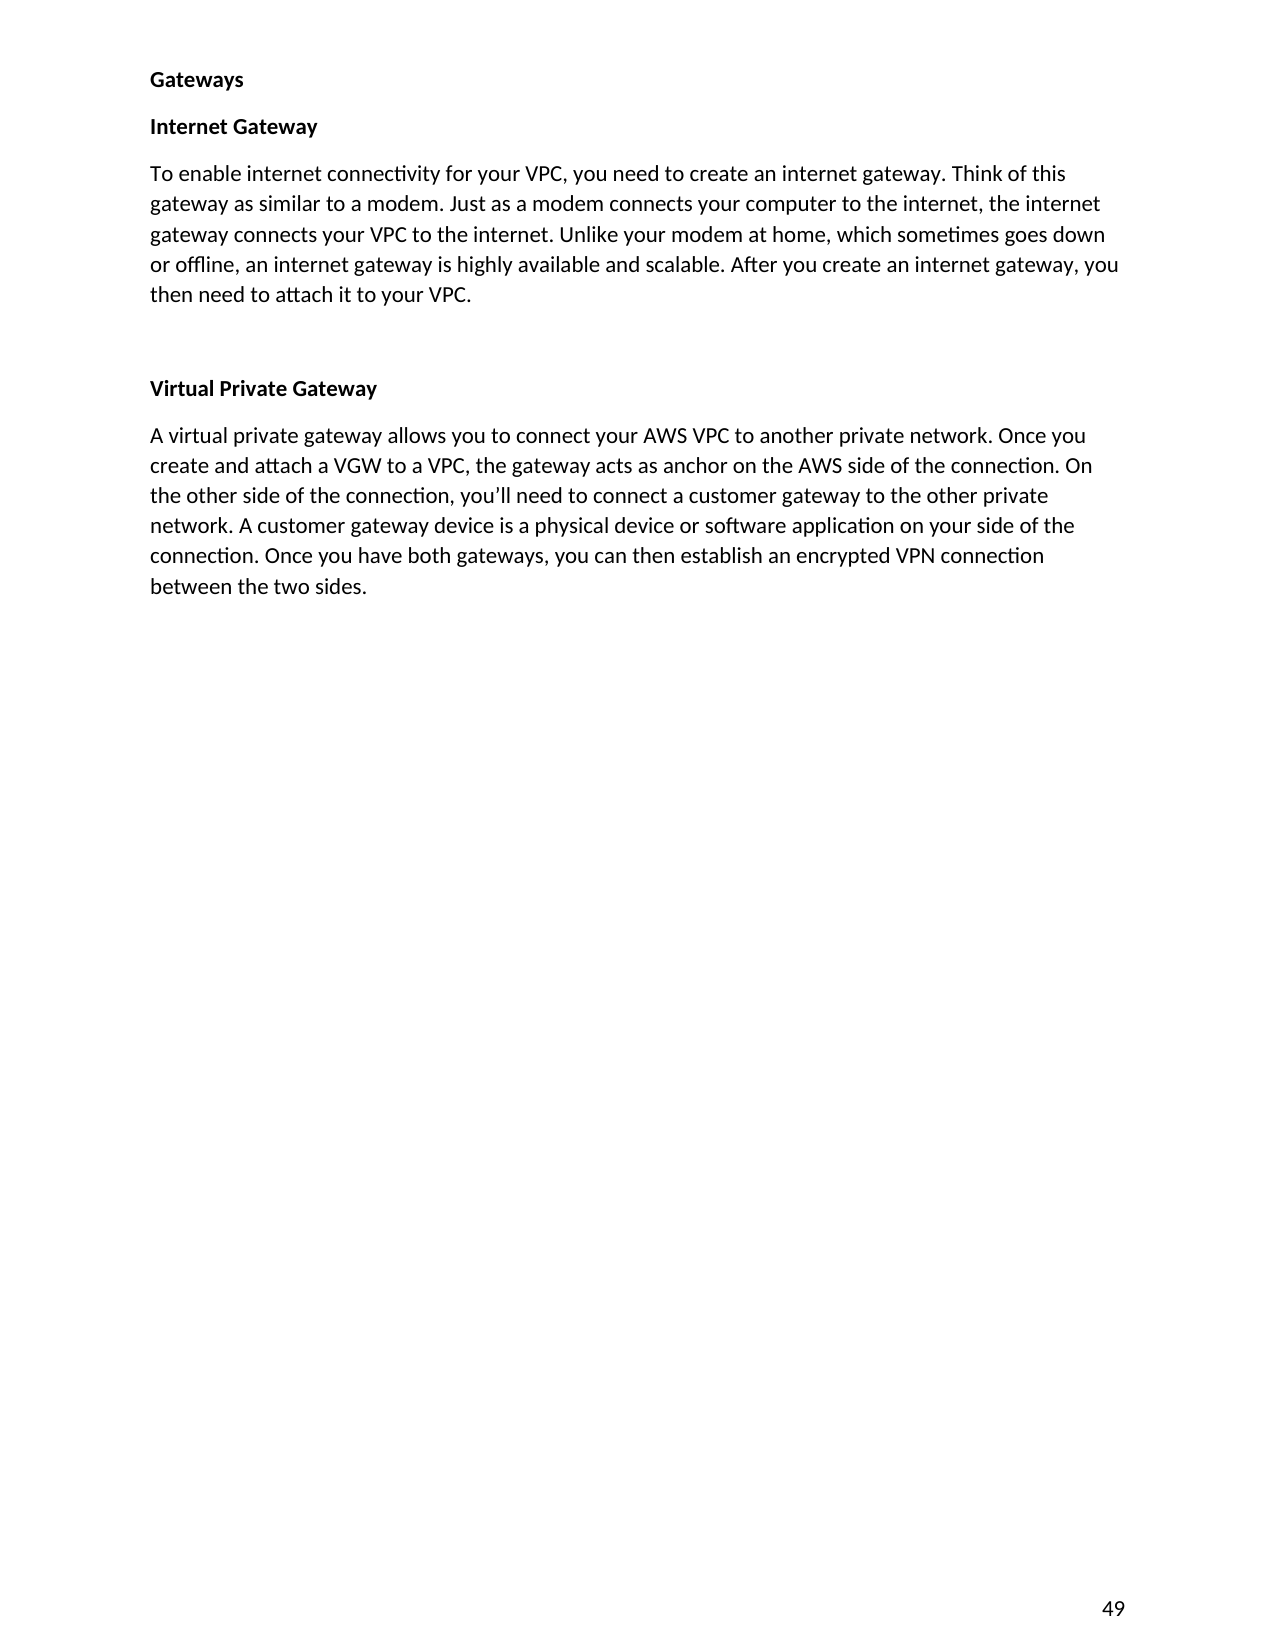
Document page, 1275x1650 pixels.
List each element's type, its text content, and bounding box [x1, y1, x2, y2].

text Virtual Private Gateway [150, 374, 1125, 402]
text To enable internet connectivity for your VPC, you need to create an internet gateway. Think of this gateway as similar to a modem. Just as a modem connects your computer to the internet, the internet gateway connects your VPC to the internet. Unlike your modem at home, which sometimes goes down or offline, an internet gateway is highly available and scalable. After you create an internet gateway, you then need to attach it to your VPC. [150, 159, 1125, 308]
text Internet Gateway [150, 112, 1125, 141]
text A virtual private gateway allows you to connect your AWS VPC to another private network. Once you create and attach a VGW to a VPC, the gateway acts as anchor on the AWS side of the connection. On the other side of the connection, you’ll need to connect a customer gateway to the other private network. A customer gateway device is a physical device or software application on your side of the connection. Once you have both gateways, you can then establish an encrypted VPN connection between the two sides. [150, 421, 1125, 600]
text Gateways [150, 66, 1125, 94]
